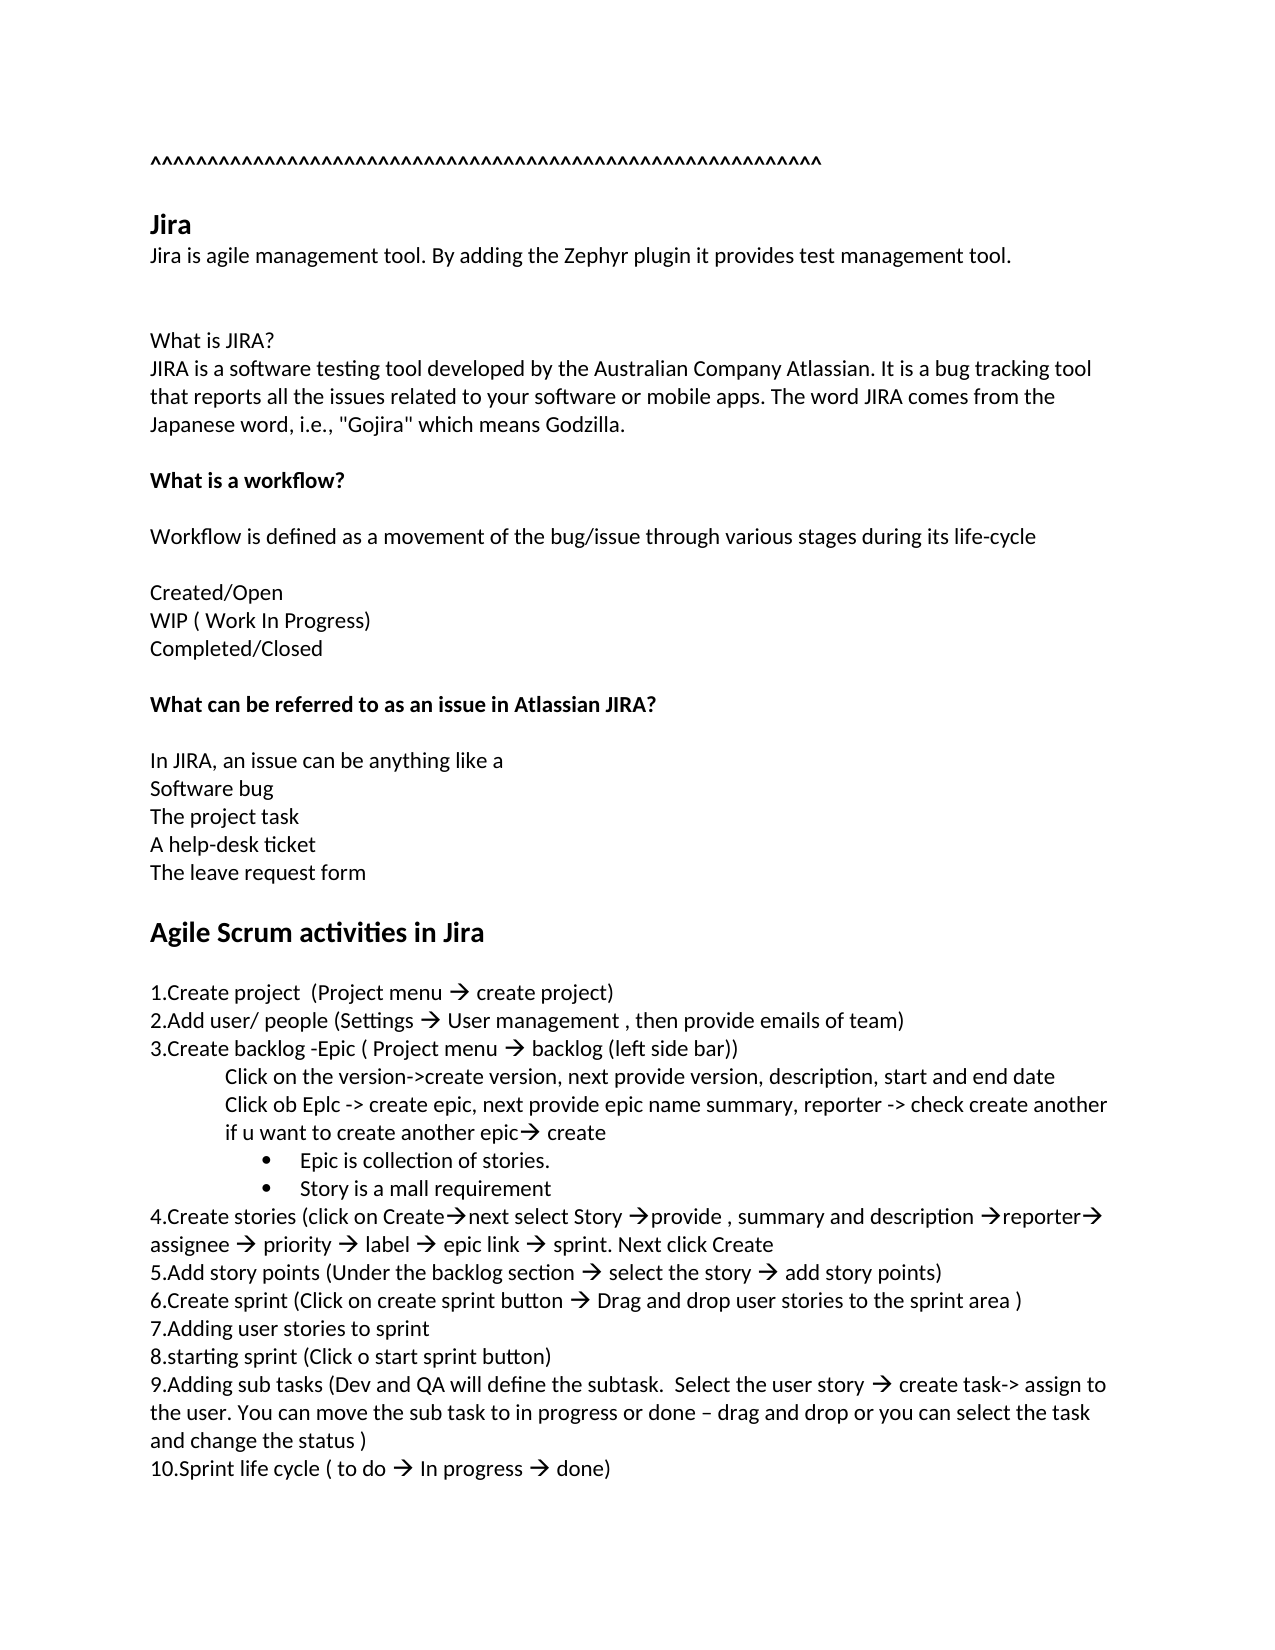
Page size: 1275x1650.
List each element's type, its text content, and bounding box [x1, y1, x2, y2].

text 3.Create backlog -Epic ( Project menu backlog (left side bar)) [150, 1034, 1125, 1062]
list Epic is collection of stories. [262, 1146, 1125, 1174]
text 4.Create stories (click on Createnext select Story provide , summary and description reporter assignee priority label epic link sprint. Next click Create [150, 1202, 1125, 1258]
text A help-desk ticket [150, 830, 1125, 858]
text Jira is agile management tool. By adding the Zephyr plugin it provides test management tool. [150, 242, 1125, 270]
text The project task [150, 802, 1125, 830]
text 10.Sprint life cycle ( to do In progress done) [150, 1454, 1125, 1482]
text Jira [150, 206, 1125, 242]
text Completed/Closed [150, 634, 1125, 662]
text In JIRA, an issue can be anything like a [150, 746, 1125, 774]
text Click on the version->create version, next provide version, description, start and end date [150, 1062, 1125, 1090]
text What can be referred to as an issue in Atlassian JIRA? [150, 690, 1125, 718]
text 5.Add story points (Under the backlog section select the story add story points) [150, 1258, 1125, 1286]
text What is a workflow? [150, 466, 1125, 494]
list Story is a mall requirement [262, 1174, 1125, 1202]
text 2.Add user/ people (Settings User management , then provide emails of team) [150, 1006, 1125, 1034]
text 1.Create project (Project menu create project) [150, 978, 1125, 1006]
text 7.Adding user stories to sprint [150, 1314, 1125, 1342]
text 8.starting sprint (Click o start sprint button) [150, 1342, 1125, 1370]
text Created/Open [150, 578, 1125, 606]
text What is JIRA? [150, 326, 1125, 354]
text Click ob Eplc -> create epic, next provide epic name summary, reporter -> check create another if u want to create another epic create [225, 1090, 1125, 1146]
text 9.Adding sub tasks (Dev and QA will define the subtask. Select the user story create task-> assign to the user. You can move the sub task to in progress or done – drag and drop or you can select the task and change the status ) [150, 1370, 1125, 1454]
text WIP ( Work In Progress) [150, 606, 1125, 634]
text 6.Create sprint (Click on create sprint button Drag and drop user stories to the sprint area ) [150, 1286, 1125, 1314]
text Software bug [150, 774, 1125, 802]
text The leave request form [150, 858, 1125, 886]
text ^^^^^^^^^^^^^^^^^^^^^^^^^^^^^^^^^^^^^^^^^^^^^^^^^^^^^^^^^^^ [150, 150, 1125, 178]
text Agile Scrum activities in Jira [150, 914, 1125, 950]
text Workflow is defined as a movement of the bug/issue through various stages during its life-cycle [150, 522, 1125, 550]
text JIRA is a software testing tool developed by the Australian Company Atlassian. It is a bug tracking tool that reports all the issues related to your software or mobile apps. The word JIRA comes from the Japanese word, i.e., "Gojira" which means Godzilla. [150, 354, 1125, 438]
